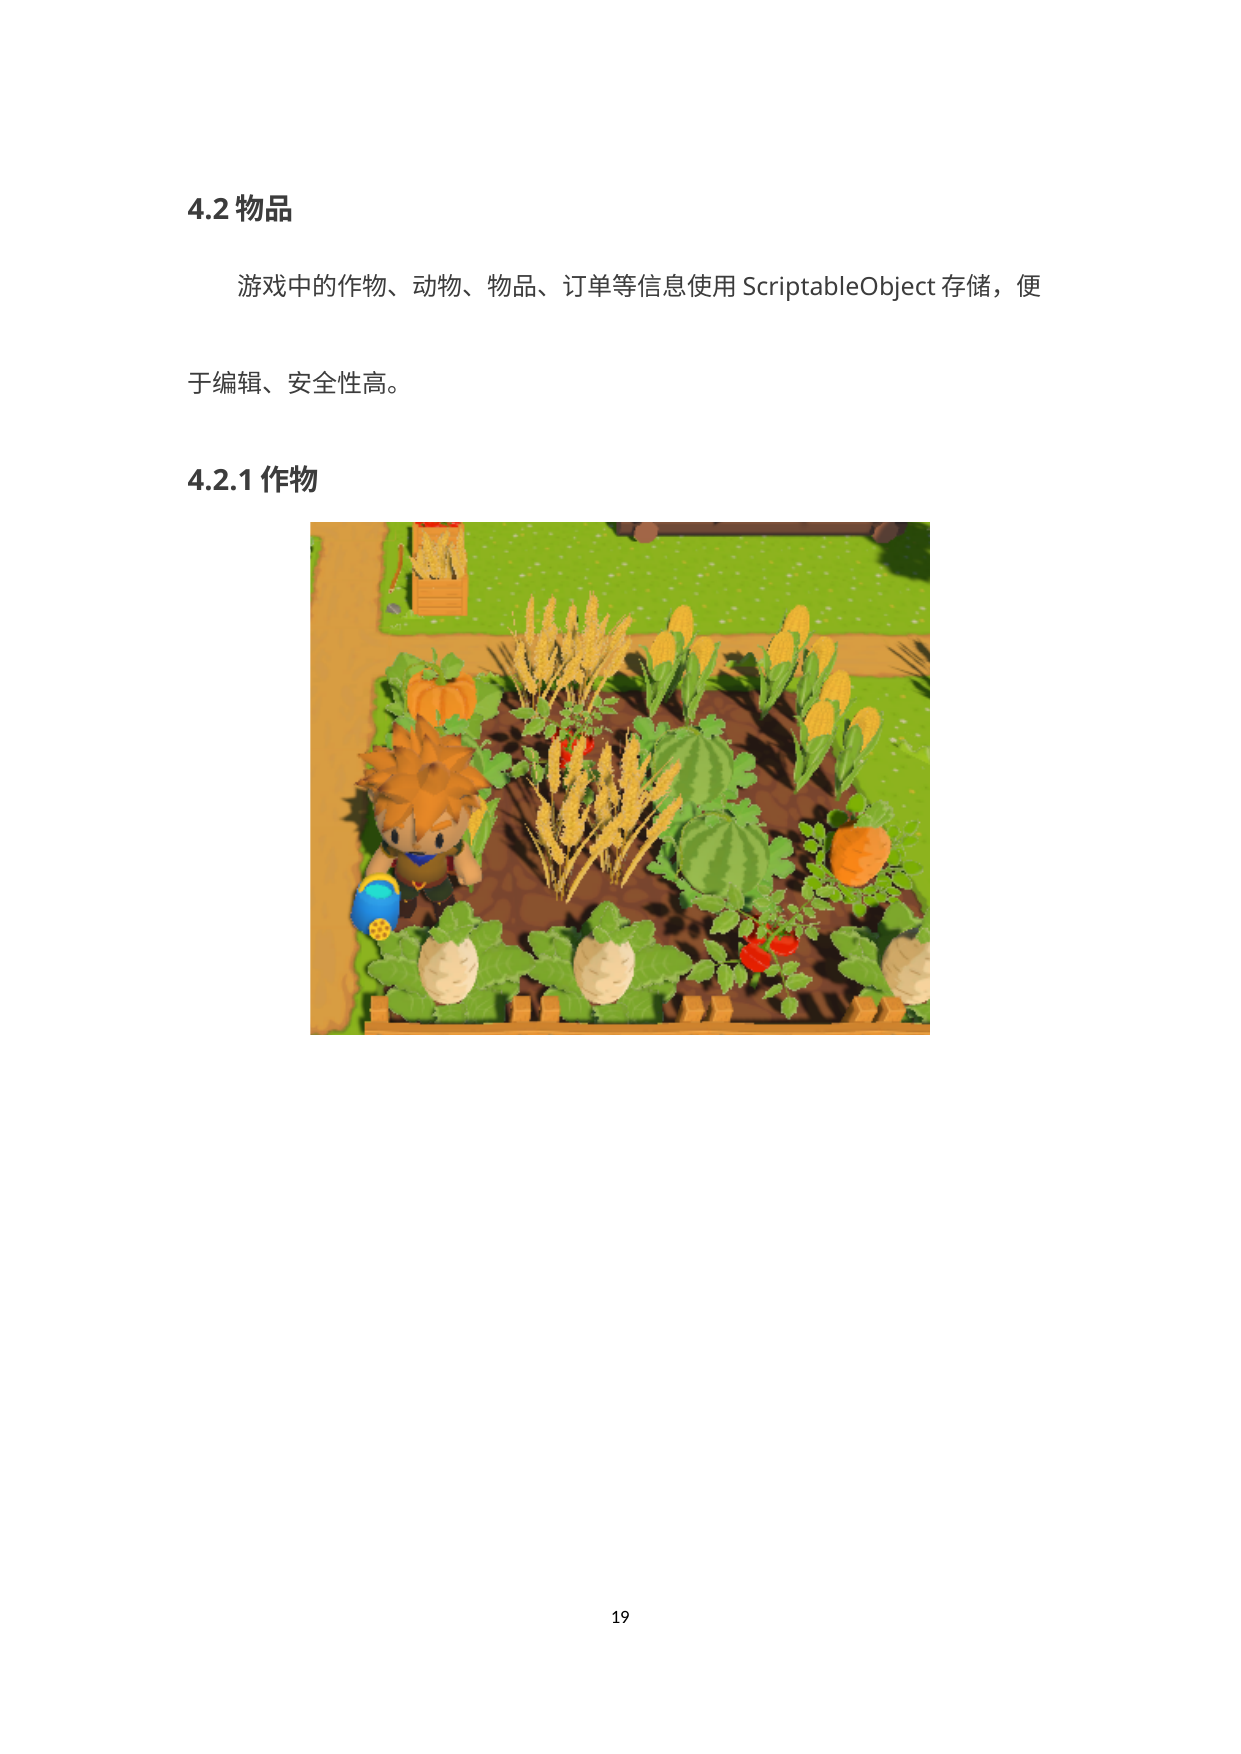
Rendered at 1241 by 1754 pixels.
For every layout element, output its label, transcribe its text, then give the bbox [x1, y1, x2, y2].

text 4.2物品 [187, 174, 1053, 239]
text 4.2.1作物 [187, 445, 1053, 510]
picture [310, 522, 930, 1035]
text 游戏中的作物、动物、物品、订单等信息使用ScriptableObject存储，便于编辑、安全性高。 [187, 252, 1053, 414]
